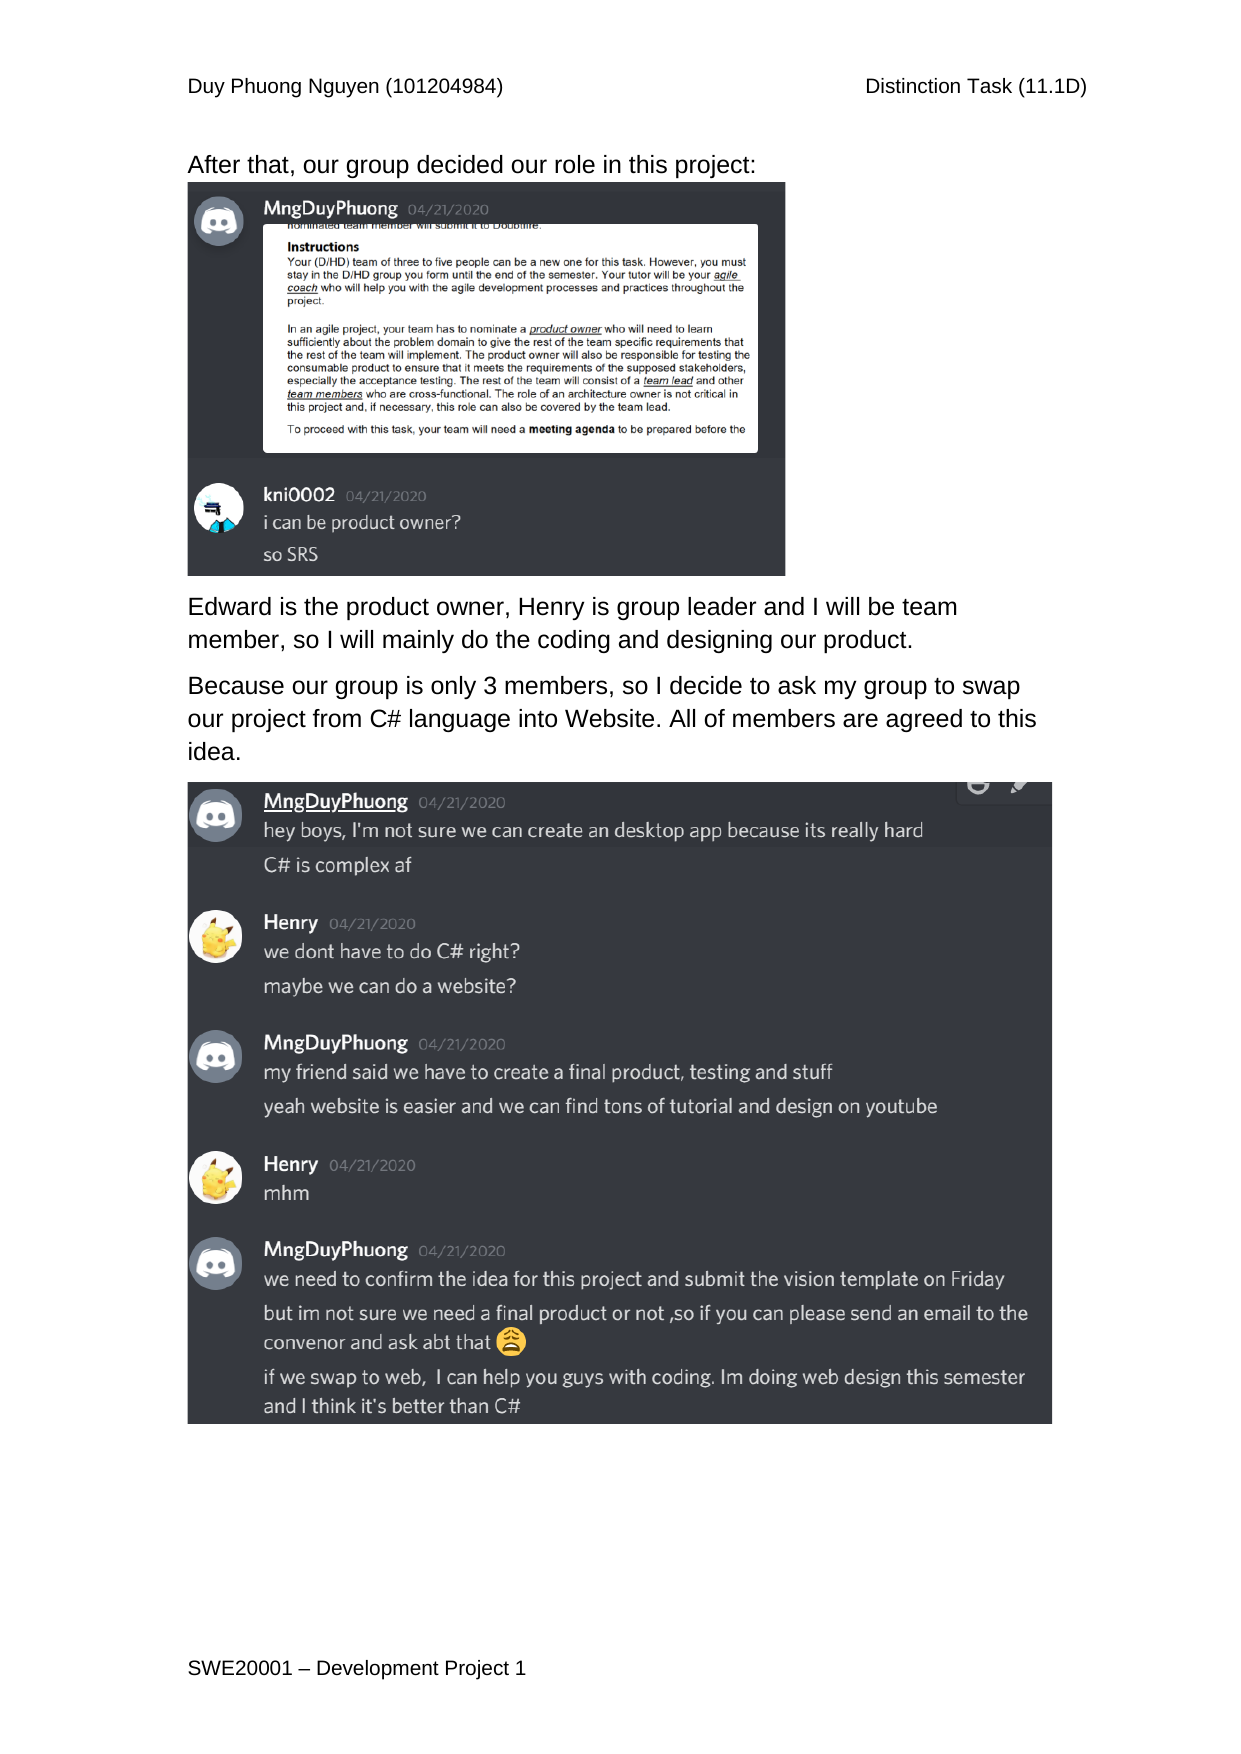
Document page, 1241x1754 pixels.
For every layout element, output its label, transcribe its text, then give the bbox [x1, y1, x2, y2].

text Edward is the product owner, Henry is group leader and I will be team member, so I will mainly do the coding and designing our product. [187, 592, 1053, 654]
picture [187, 782, 1053, 1424]
picture [187, 182, 786, 576]
text Because our group is only 3 members, so I decide to ask my group to swap our project from C# language into Website. All of members are agreed to this idea. [187, 671, 1053, 765]
